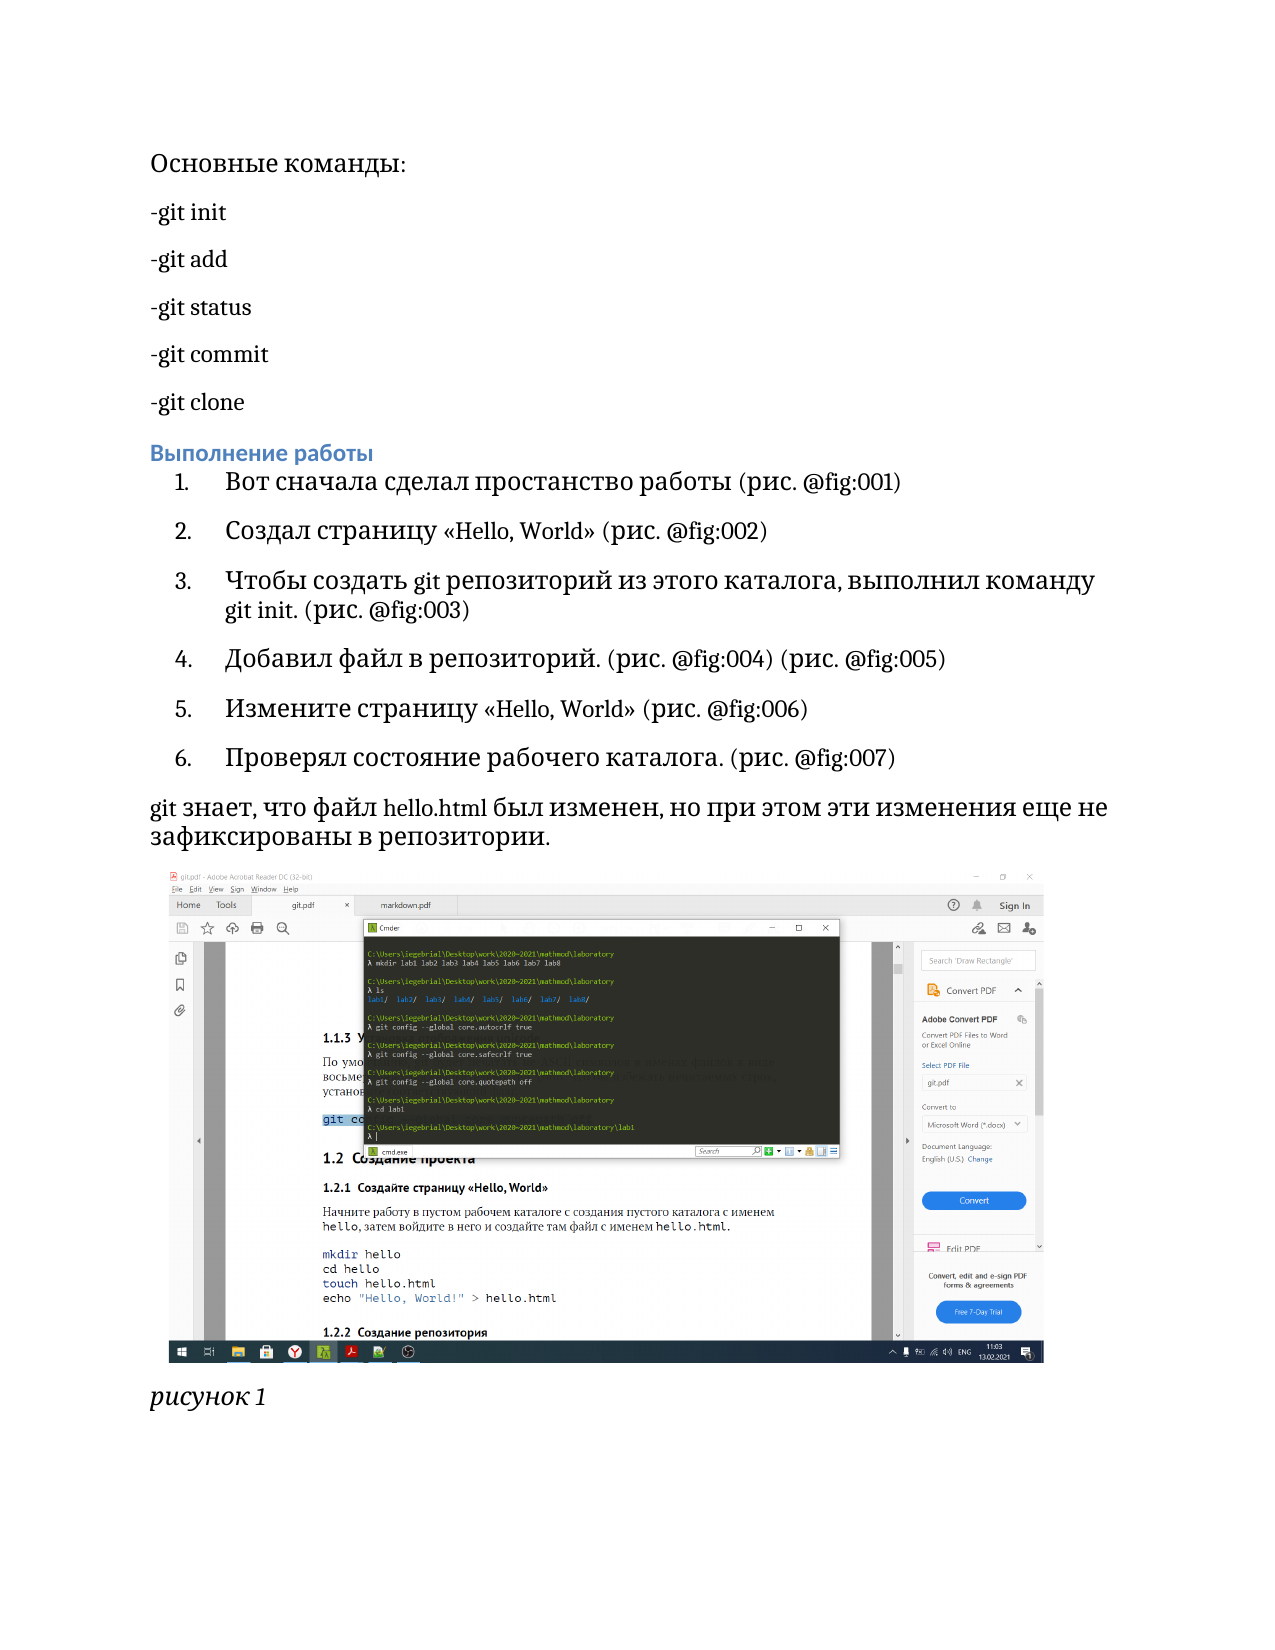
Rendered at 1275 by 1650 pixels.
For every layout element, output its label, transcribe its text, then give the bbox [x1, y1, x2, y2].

text -git add [150, 245, 1125, 274]
list Вот сначала сделал простанство работы (рис. @fig:001) [175, 468, 1125, 496]
text git знает, что файл hello.html был изменен, но при этом эти изменения еще не зафиксированы в репозитории. [150, 794, 1125, 851]
list Проверял состояние рабочего каталога. (рис. @fig:007) [175, 744, 1125, 773]
list Измените страницу «Hello, World» (рис. @fig:006) [175, 695, 1125, 723]
text -git commit [150, 340, 1125, 369]
subtitle Выполнение работы [150, 437, 1125, 468]
list Чтобы создать git репозиторий из этого каталога, выполнил команду git init. (рис. @fig:003) [175, 567, 1125, 624]
list Создал страницу «Hello, World» (рис. @fig:002) [175, 517, 1125, 546]
picture [168, 870, 1044, 1363]
text -git status [150, 292, 1125, 321]
text Основные команды: [150, 150, 1125, 179]
text рисунок 1 [150, 1383, 1125, 1412]
text -git clone [150, 387, 1125, 416]
list Добавил файл в репозиторий. (рис. @fig:004) (рис. @fig:005) [175, 645, 1125, 674]
text -git init [150, 197, 1125, 226]
